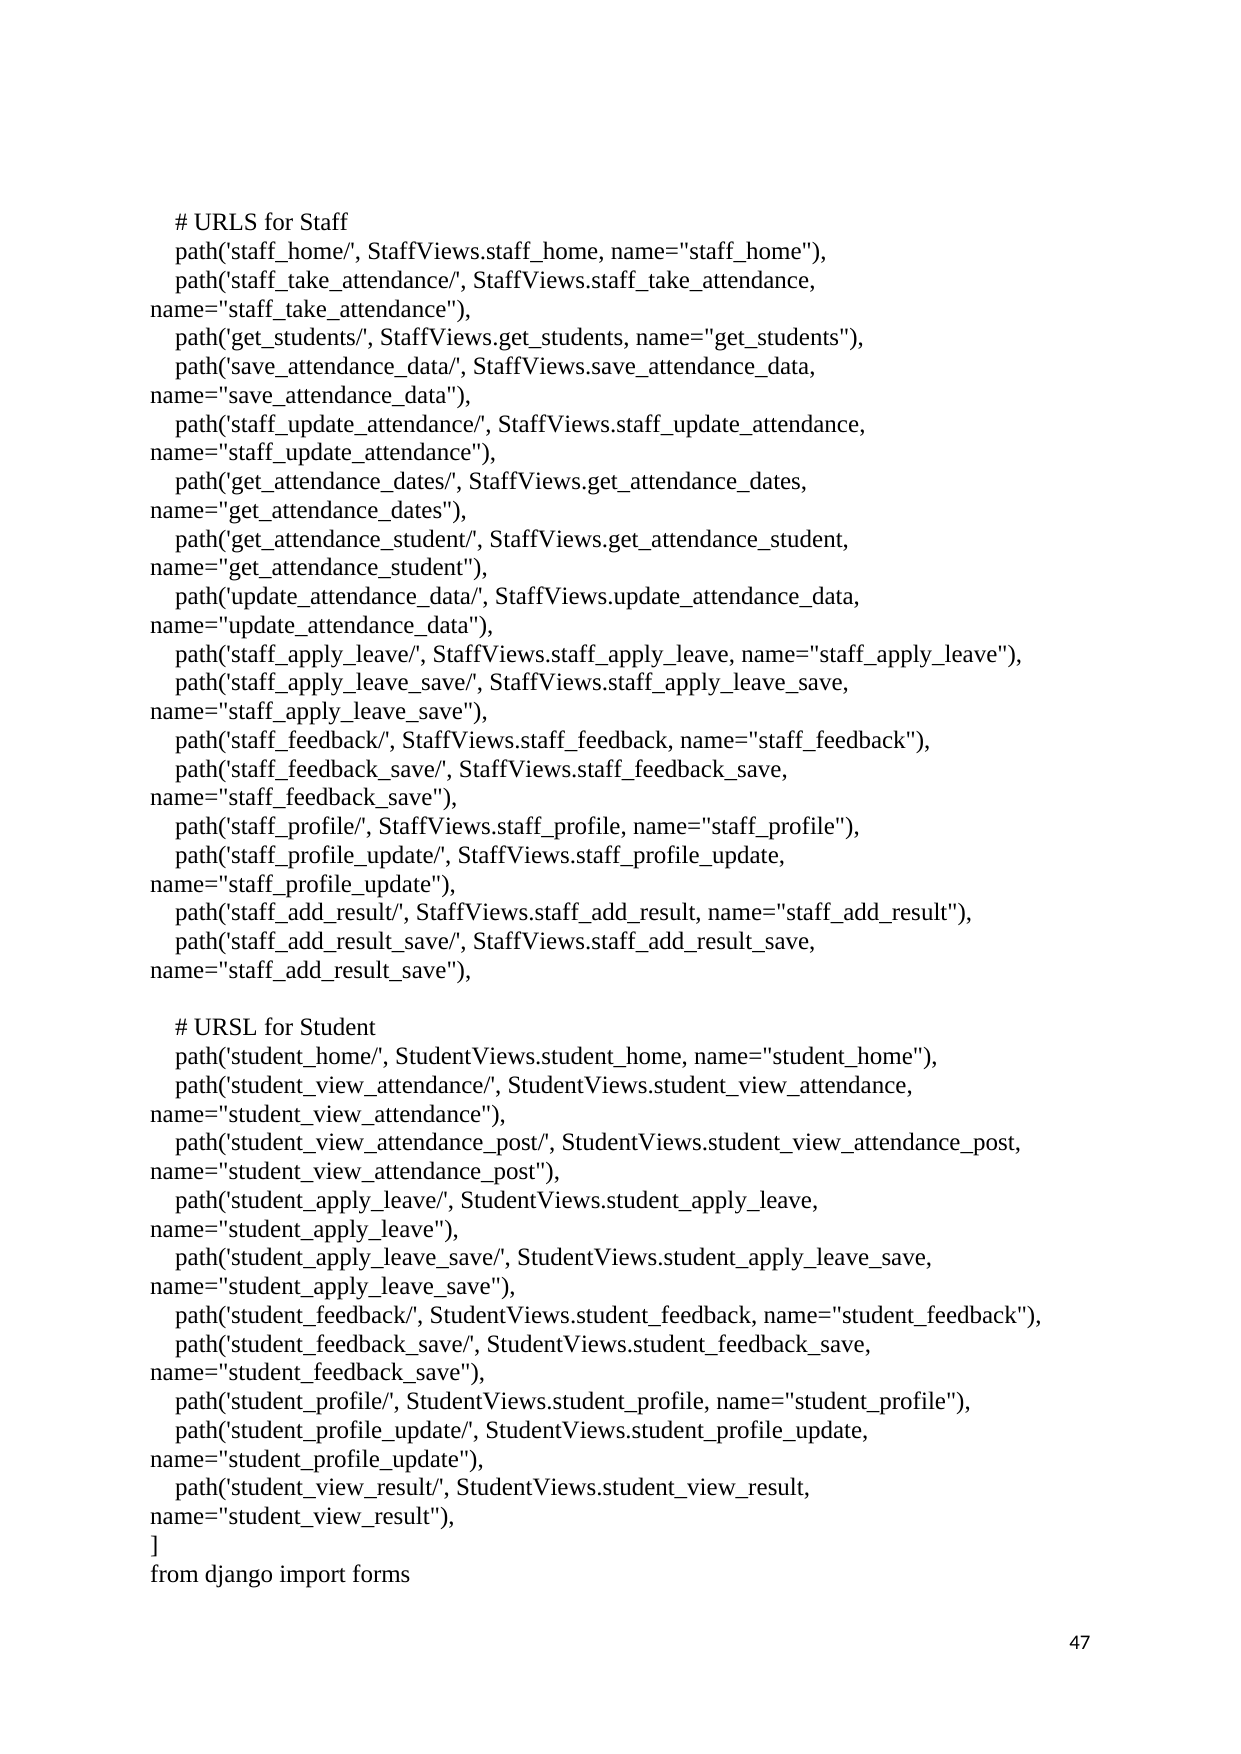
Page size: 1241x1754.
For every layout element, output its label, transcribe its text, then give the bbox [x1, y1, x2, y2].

text path('student_feedback/', StudentViews.student_feedback, name="student_feedback"), [150, 1300, 1090, 1329]
text path('staff_add_result_save/', StaffViews.staff_add_result_save, name="staff_add_result_save"), [150, 926, 1090, 984]
text path('staff_profile_update/', StaffViews.staff_profile_update, name="staff_profile_update"), [150, 840, 1090, 897]
text path('staff_apply_leave_save/', StaffViews.staff_apply_leave_save, name="staff_apply_leave_save"), [150, 667, 1090, 725]
text path('get_attendance_dates/', StaffViews.get_attendance_dates, name="get_attendance_dates"), [150, 466, 1090, 524]
text path('get_attendance_student/', StaffViews.get_attendance_student, name="get_attendance_student"), [150, 524, 1090, 581]
text path('save_attendance_data/', StaffViews.save_attendance_data, name="save_attendance_data"), [150, 351, 1090, 409]
text path('student_apply_leave_save/', StudentViews.student_apply_leave_save, name="student_apply_leave_save"), [150, 1242, 1090, 1300]
text path('student_profile_update/', StudentViews.student_profile_update, name="student_profile_update"), [150, 1415, 1090, 1472]
text path('student_apply_leave/', StudentViews.student_apply_leave, name="student_apply_leave"), [150, 1185, 1090, 1242]
text path('student_profile/', StudentViews.student_profile, name="student_profile"), [150, 1386, 1090, 1415]
text path('get_students/', StaffViews.get_students, name="get_students"), [150, 322, 1090, 351]
text path('staff_feedback/', StaffViews.staff_feedback, name="staff_feedback"), [150, 725, 1090, 754]
text path('student_view_attendance/', StudentViews.student_view_attendance, name="student_view_attendance"), [150, 1070, 1090, 1127]
text path('student_view_result/', StudentViews.student_view_result, name="student_view_result"), [150, 1472, 1090, 1530]
text path('student_feedback_save/', StudentViews.student_feedback_save, name="student_feedback_save"), [150, 1329, 1090, 1386]
text path('staff_profile/', StaffViews.staff_profile, name="staff_profile"), [150, 811, 1090, 840]
text path('staff_apply_leave/', StaffViews.staff_apply_leave, name="staff_apply_leave"), [150, 639, 1090, 667]
text path('staff_take_attendance/', StaffViews.staff_take_attendance, name="staff_take_attendance"), [150, 265, 1090, 322]
text # URLS for Staff [150, 207, 1090, 236]
text path('staff_feedback_save/', StaffViews.staff_feedback_save, name="staff_feedback_save"), [150, 754, 1090, 811]
text path('staff_add_result/', StaffViews.staff_add_result, name="staff_add_result"), [150, 897, 1090, 926]
text path('student_home/', StudentViews.student_home, name="student_home"), [150, 1041, 1090, 1070]
text path('staff_update_attendance/', StaffViews.staff_update_attendance, name="staff_update_attendance"), [150, 409, 1090, 466]
text path('update_attendance_data/', StaffViews.update_attendance_data, name="update_attendance_data"), [150, 581, 1090, 639]
text from django import forms [150, 1559, 1090, 1587]
text ] [150, 1530, 1090, 1559]
text # URSL for Student [150, 1012, 1090, 1041]
text path('student_view_attendance_post/', StudentViews.student_view_attendance_post, name="student_view_attendance_post"), [150, 1127, 1090, 1185]
text path('staff_home/', StaffViews.staff_home, name="staff_home"), [150, 236, 1090, 265]
